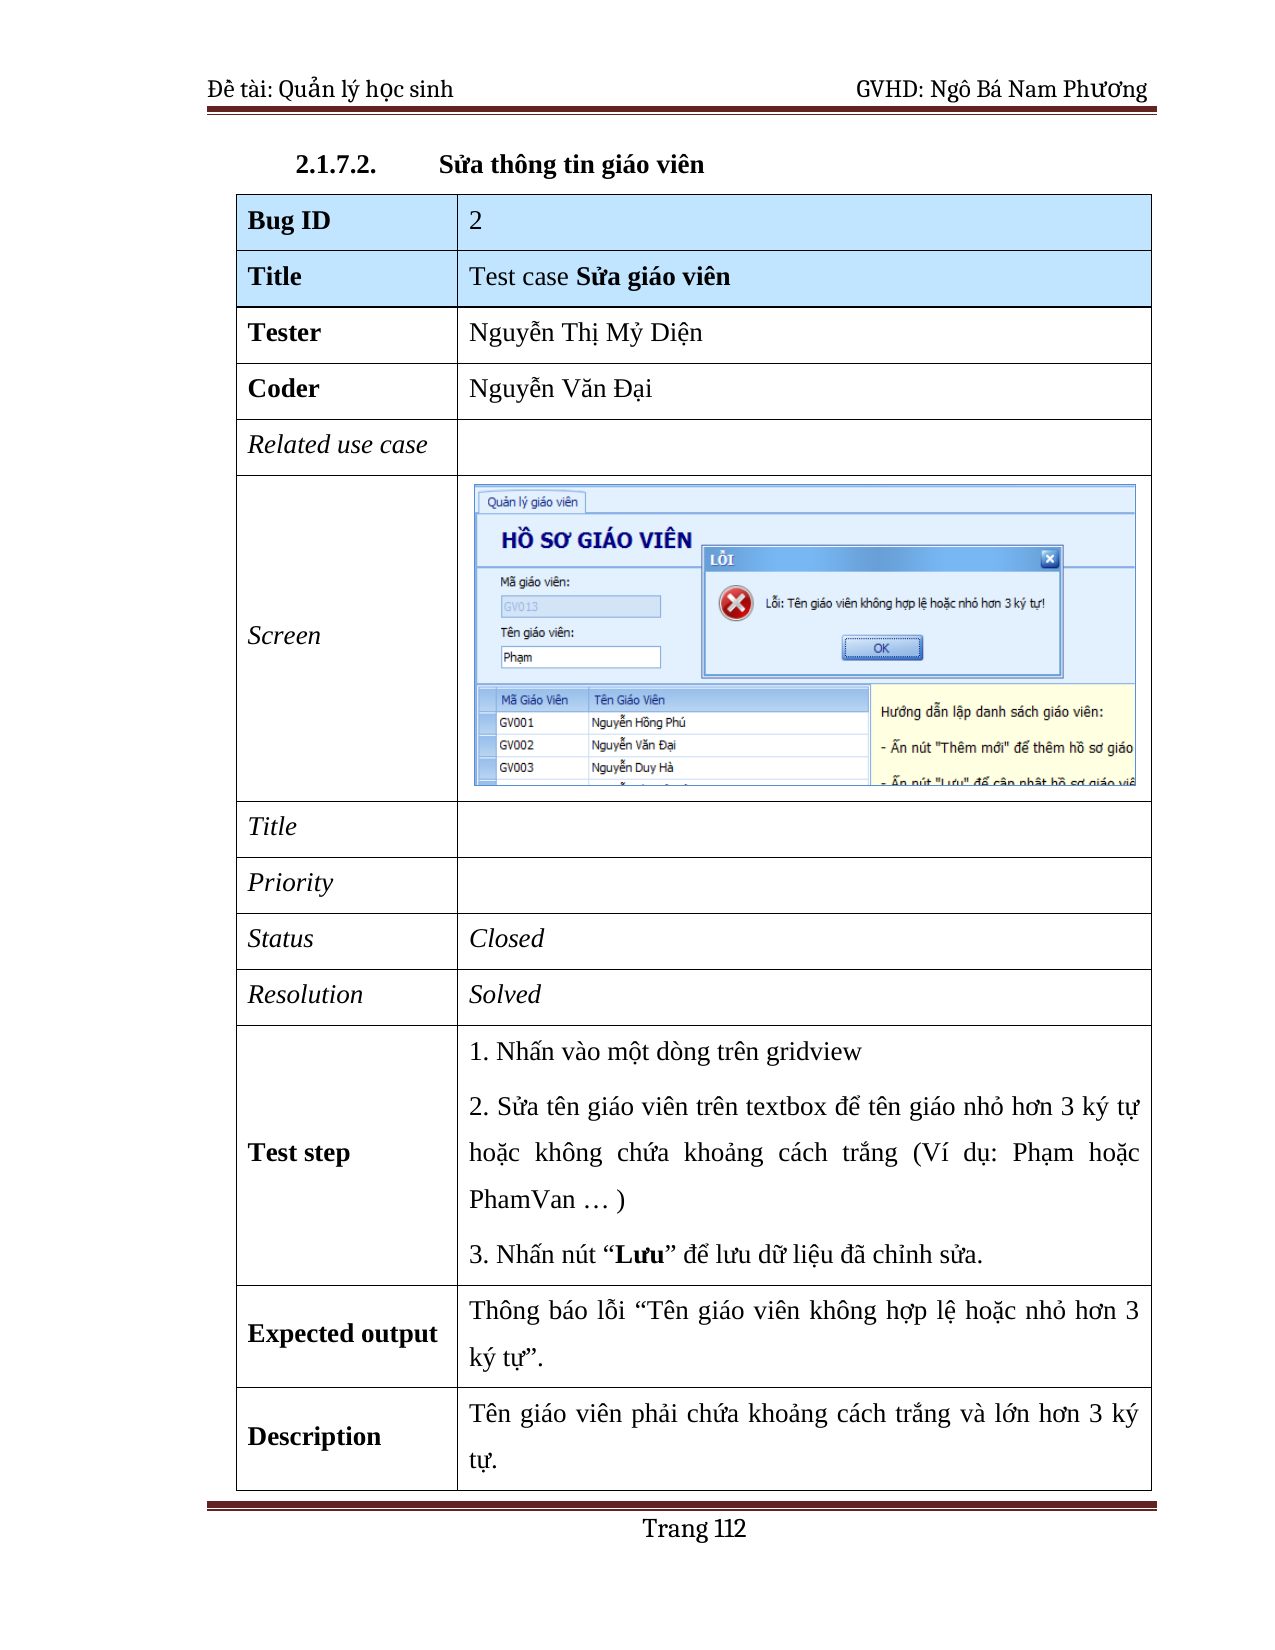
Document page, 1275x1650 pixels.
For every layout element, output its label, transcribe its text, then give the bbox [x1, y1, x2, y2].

table_cell Priority [237, 858, 457, 913]
table_cell Title [237, 251, 457, 306]
table_cell Thông báo lỗi “Tên giáo viên không hợp lệ hoặc nhỏ hơn 3 ký tự”. [458, 1286, 1151, 1387]
table_cell Coder [237, 364, 457, 418]
table_cell Nguyễn Thị Mỷ Diện [458, 308, 1151, 362]
table_cell [458, 476, 1151, 801]
table_cell Expected output [237, 1286, 457, 1387]
table_cell Closed [458, 914, 1151, 969]
table_header Bug ID [237, 195, 457, 250]
table_cell Test case Sửa giáo viên [458, 251, 1151, 306]
table_cell Resolution [237, 970, 457, 1025]
table_cell 1. Nhấn vào một dòng trên gridview 2. Sửa tên giáo viên trên textbox để tên giáo nhỏ hơn 3 ký tự hoặc không chứa khoảng cách trắng (Ví dụ: Phạm hoặc PhamVan … ) 3. Nhấn nút “Lưu” để lưu dữ liệu đã chỉnh sửa. [458, 1026, 1151, 1284]
table_cell Screen [237, 476, 457, 801]
table_cell [458, 858, 1151, 913]
table_cell Related use case [237, 420, 457, 474]
table_cell Description [237, 1388, 457, 1490]
table_cell Solved [458, 970, 1151, 1025]
table_cell Test step [237, 1026, 457, 1284]
table_cell [458, 420, 1151, 474]
table_cell Tester [237, 308, 457, 362]
table_cell Nguyễn Văn Đại [458, 364, 1151, 418]
table_cell Title [237, 802, 457, 857]
table_header 2 [458, 195, 1151, 250]
table_cell Tên giáo viên phải chứa khoảng cách trắng và lớn hơn 3 ký tự. [458, 1388, 1151, 1490]
picture [475, 485, 1135, 785]
table_cell Status [237, 914, 457, 969]
table_cell [458, 802, 1151, 857]
list Sửa thông tin giáo viên [207, 148, 1157, 179]
